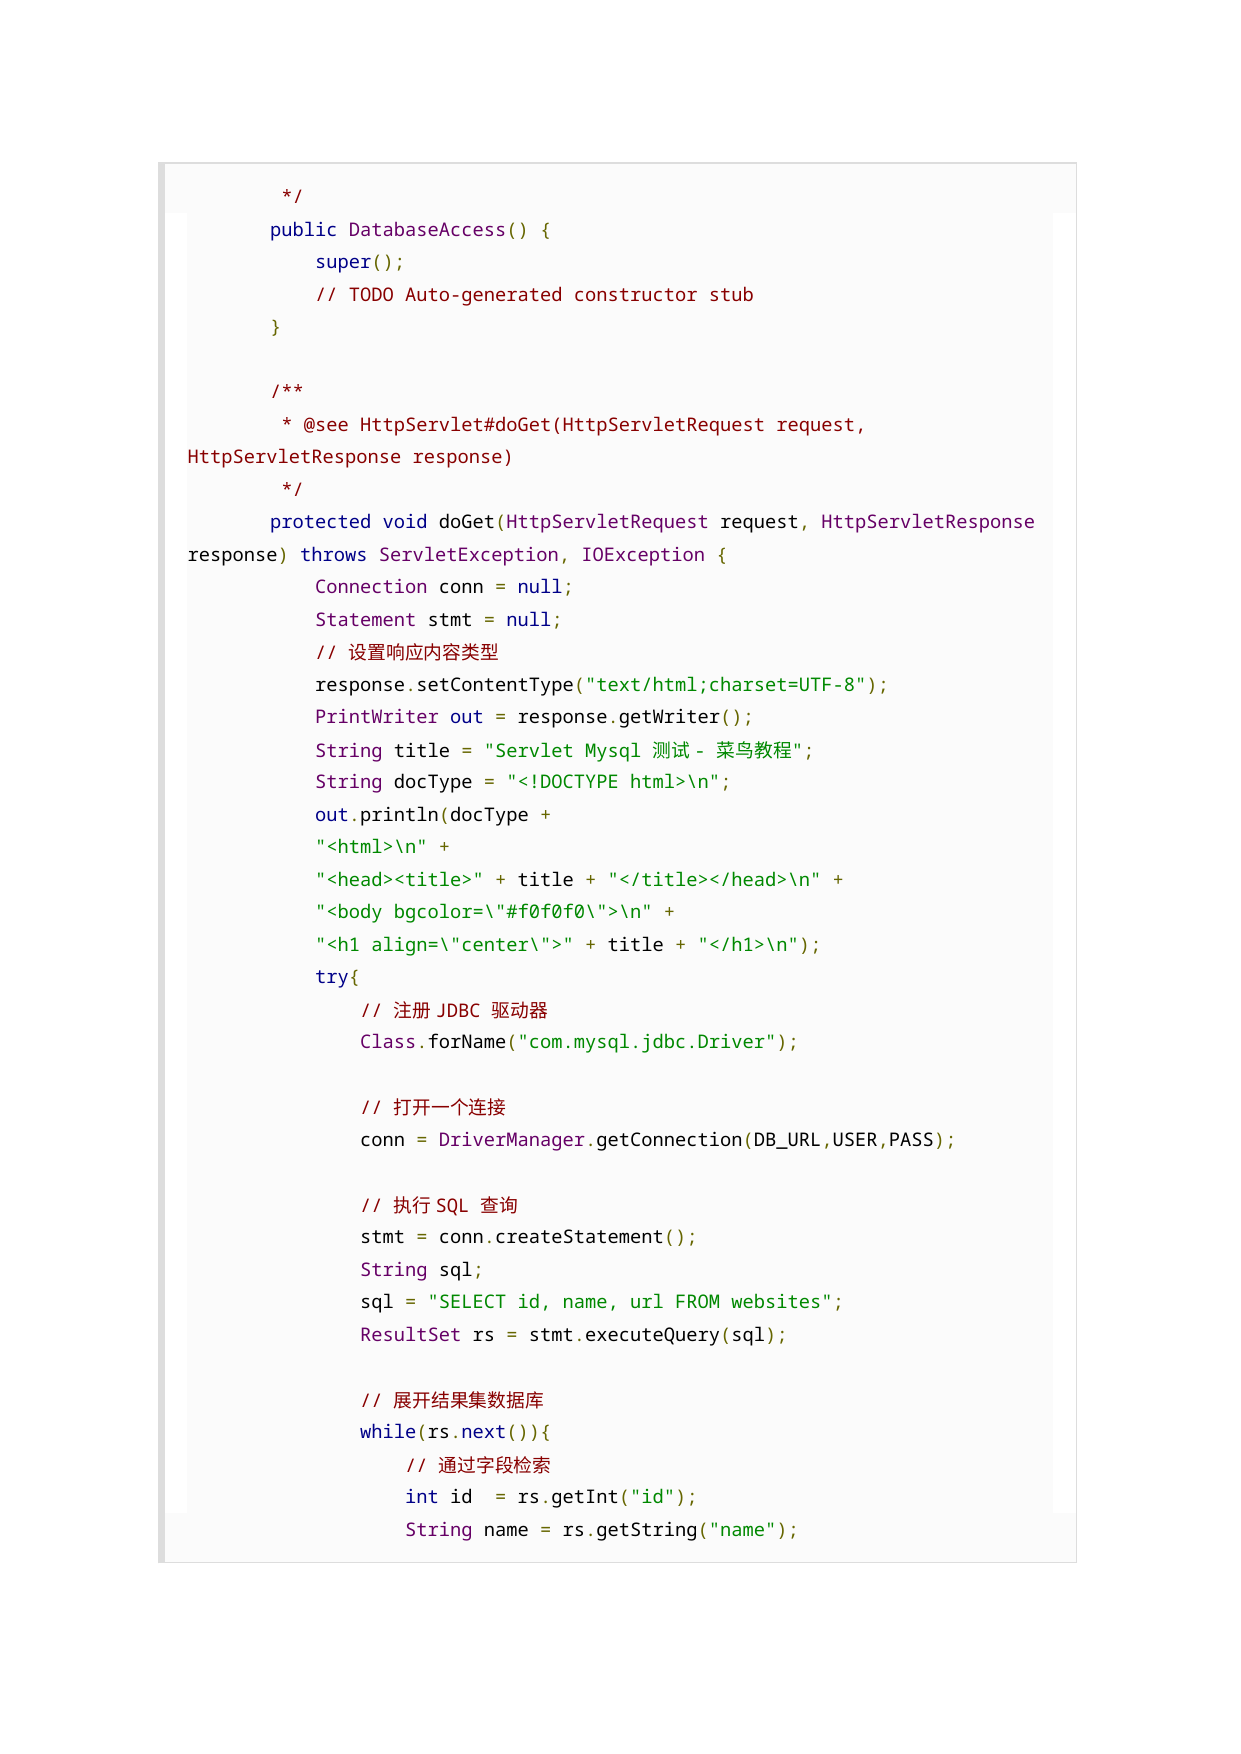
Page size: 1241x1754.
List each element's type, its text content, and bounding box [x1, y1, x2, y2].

text String name = rs.getString("name"); [165, 1494, 1076, 1562]
text "<body bgcolor=\"#f0f0f0\">\n" + [187, 895, 1053, 928]
text "<head><title>" + title + "</title></head>\n" + [187, 863, 1053, 895]
text String docType = "<!DOCTYPE html>\n"; [187, 765, 1053, 798]
text } [187, 310, 1053, 343]
text // 执行 SQL 查询 [187, 1188, 1053, 1220]
text // 注册 JDBC 驱动器 [187, 993, 1053, 1025]
text out.println(docType + [187, 798, 1053, 830]
text try{ [187, 960, 1053, 993]
text String title = "Servlet Mysql 测试 - 菜鸟教程"; [187, 733, 1053, 765]
text */ [165, 164, 1076, 213]
text String sql; [187, 1253, 1053, 1285]
text * @see HttpServlet#doGet(HttpServletRequest request, HttpServletResponse response) [187, 408, 1053, 473]
text PrintWriter out = response.getWriter(); [187, 700, 1053, 733]
text while(rs.next()){ [187, 1415, 1053, 1448]
text Connection conn = null; [187, 570, 1053, 603]
text protected void doGet(HttpServletRequest request, HttpServletResponse response) throws ServletException, IOException { [187, 505, 1053, 570]
text sql = "SELECT id, name, url FROM websites"; [187, 1285, 1053, 1318]
text // 展开结果集数据库 [187, 1383, 1053, 1415]
text ResultSet rs = stmt.executeQuery(sql); [187, 1318, 1053, 1350]
text // 打开一个连接 [187, 1090, 1053, 1123]
text response.setContentType("text/html;charset=UTF-8"); [187, 668, 1053, 700]
text Class.forName("com.mysql.jdbc.Driver"); [187, 1025, 1053, 1058]
text "<h1 align=\"center\">" + title + "</h1>\n"); [187, 928, 1053, 960]
text // 通过字段检索 [187, 1448, 1053, 1480]
text stmt = conn.createStatement(); [187, 1220, 1053, 1253]
text conn = DriverManager.getConnection(DB_URL,USER,PASS); [187, 1123, 1053, 1155]
text super(); [187, 245, 1053, 278]
text Statement stmt = null; [187, 603, 1053, 635]
text public DatabaseAccess() { [187, 213, 1053, 245]
text int id = rs.getInt("id"); [187, 1480, 1053, 1494]
text /** [187, 375, 1053, 408]
text // 设置响应内容类型 [187, 635, 1053, 668]
text */ [187, 473, 1053, 505]
text // TODO Auto-generated constructor stub [187, 278, 1053, 310]
text "<html>\n" + [187, 830, 1053, 863]
